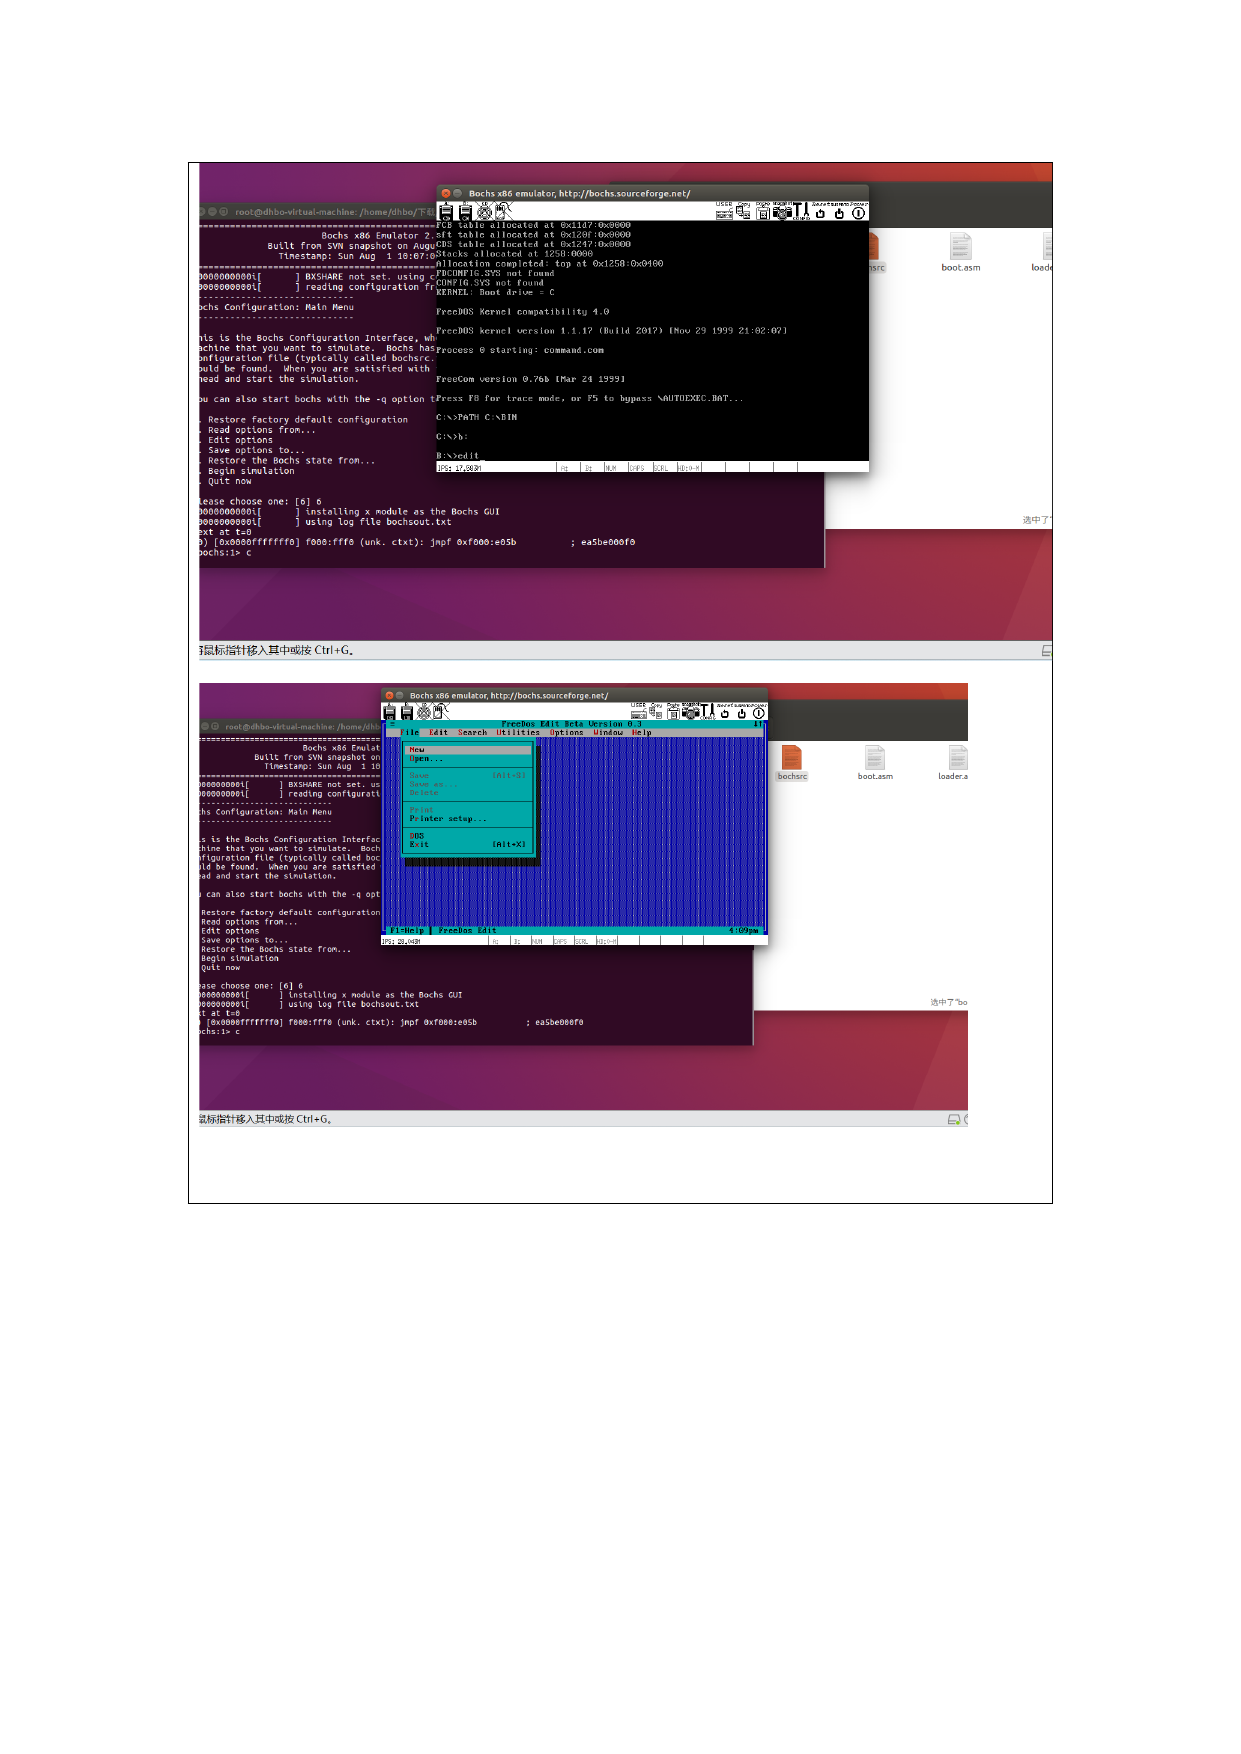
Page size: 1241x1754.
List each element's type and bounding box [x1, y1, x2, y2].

picture [199, 163, 1053, 661]
picture [199, 683, 968, 1127]
table_cell [189, 163, 1052, 1203]
